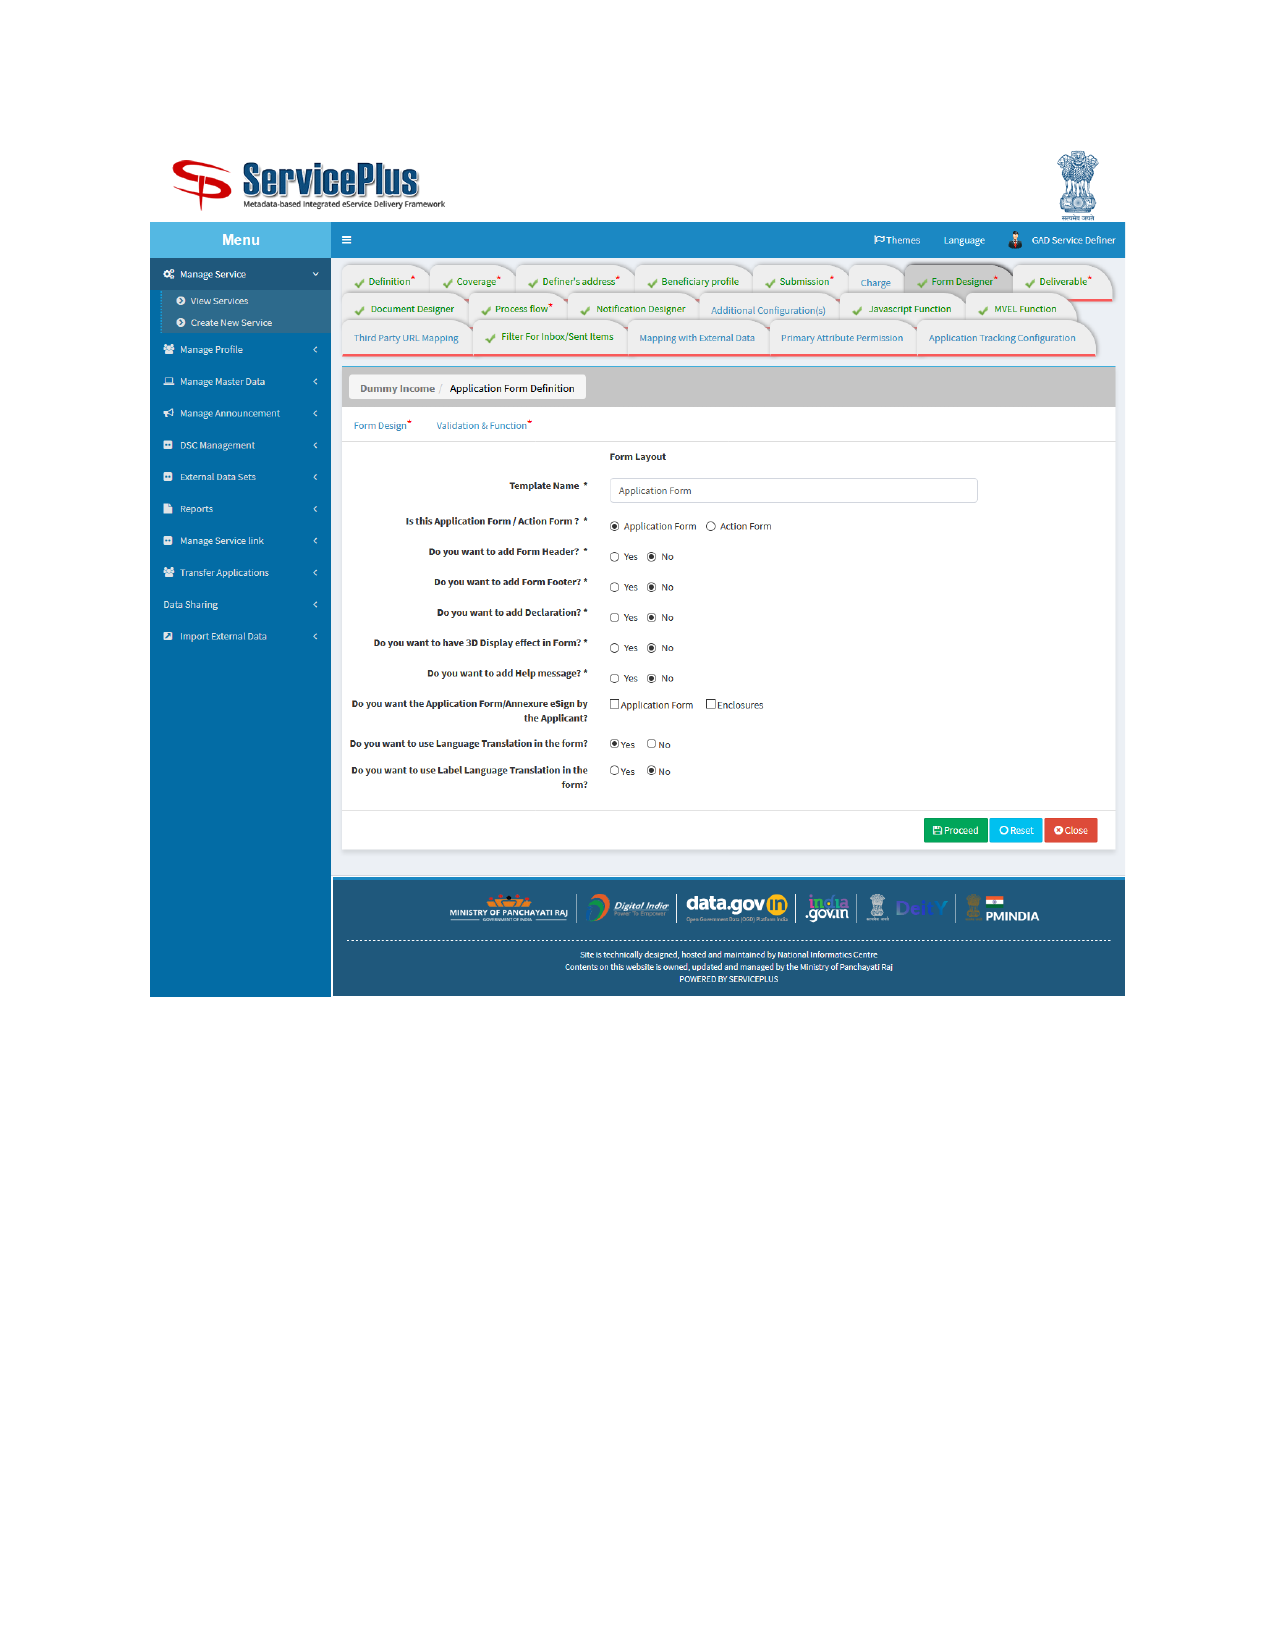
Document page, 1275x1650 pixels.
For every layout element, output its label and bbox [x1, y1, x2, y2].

picture [150, 150, 1125, 997]
